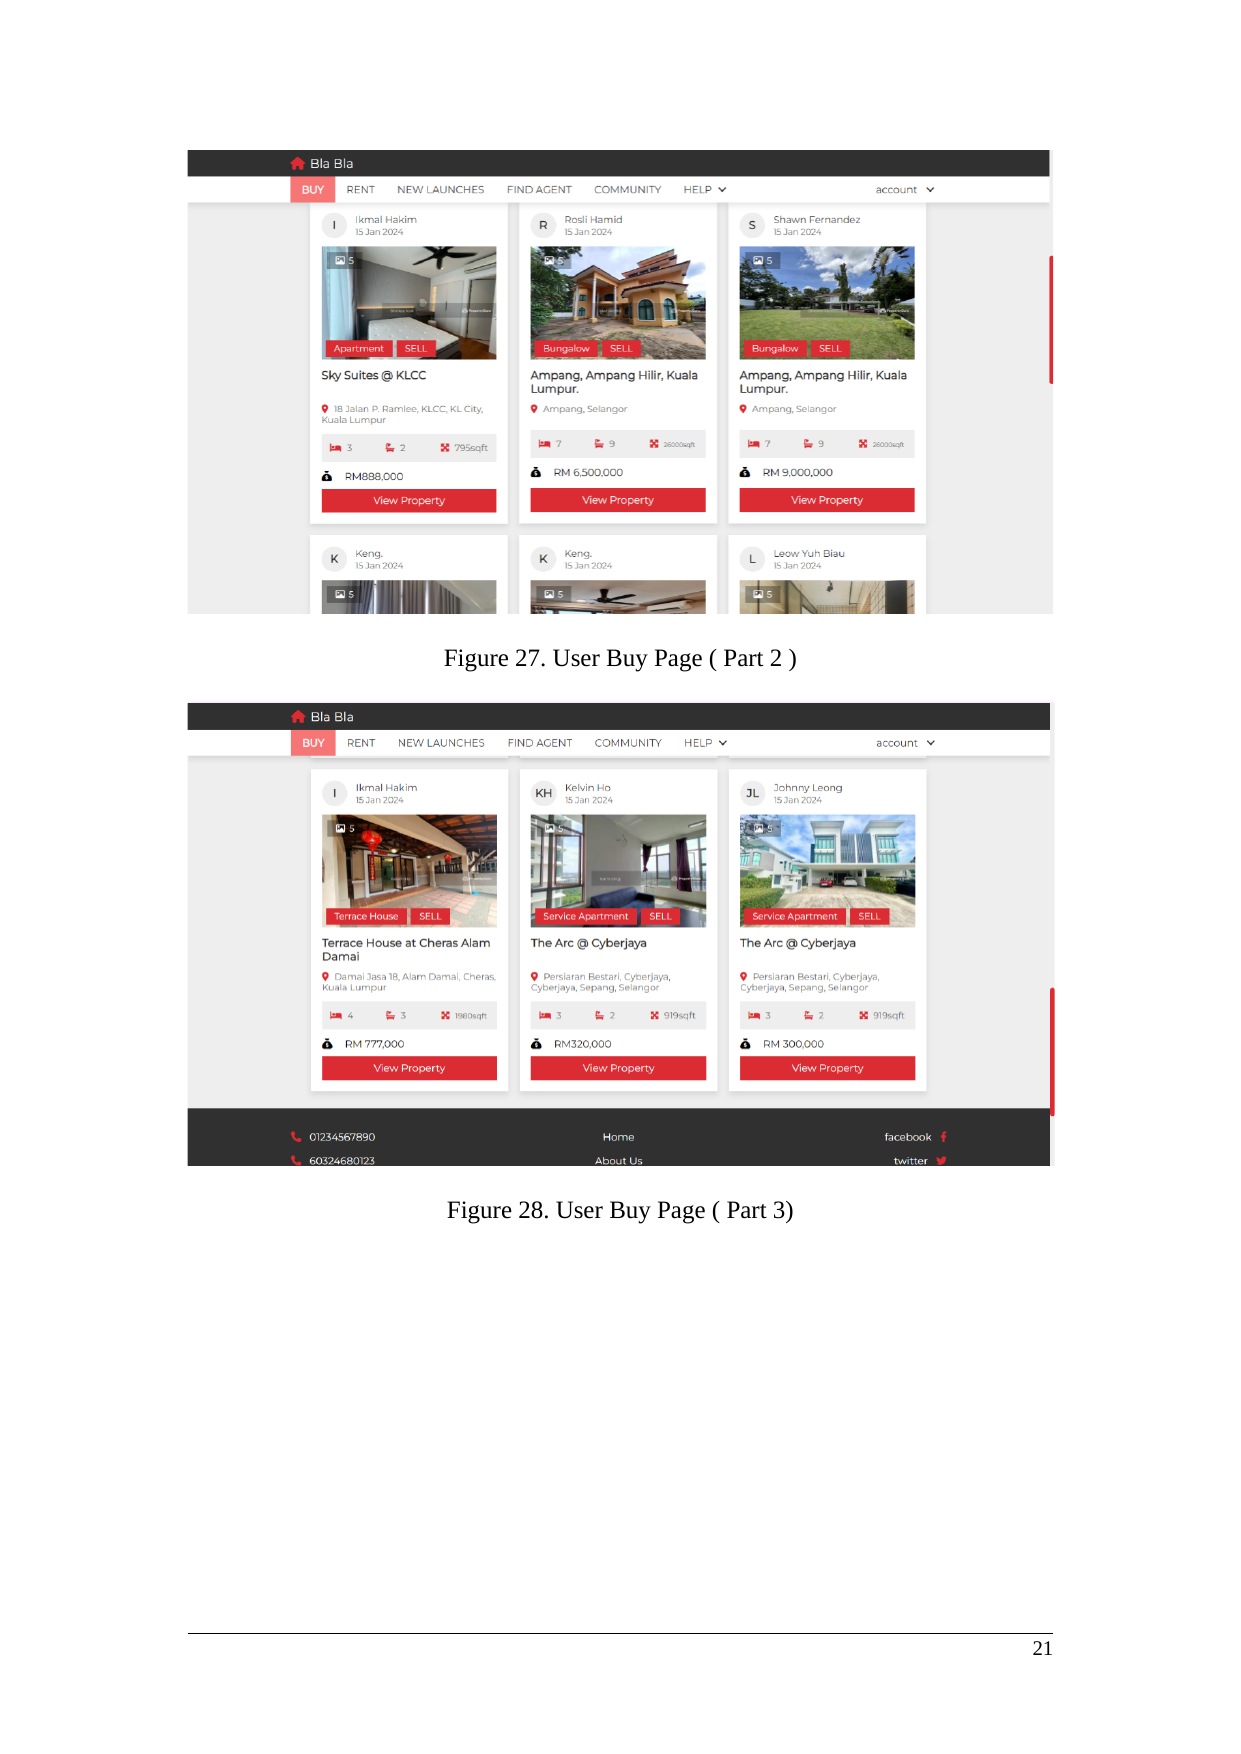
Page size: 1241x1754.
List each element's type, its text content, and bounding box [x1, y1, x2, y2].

picture [187, 700, 1055, 1166]
picture [187, 150, 1054, 614]
text Figure 27. User Buy Page ( Part 2 ) [187, 643, 1053, 672]
text Figure 28. User Buy Page ( Part 3) [187, 1195, 1053, 1223]
